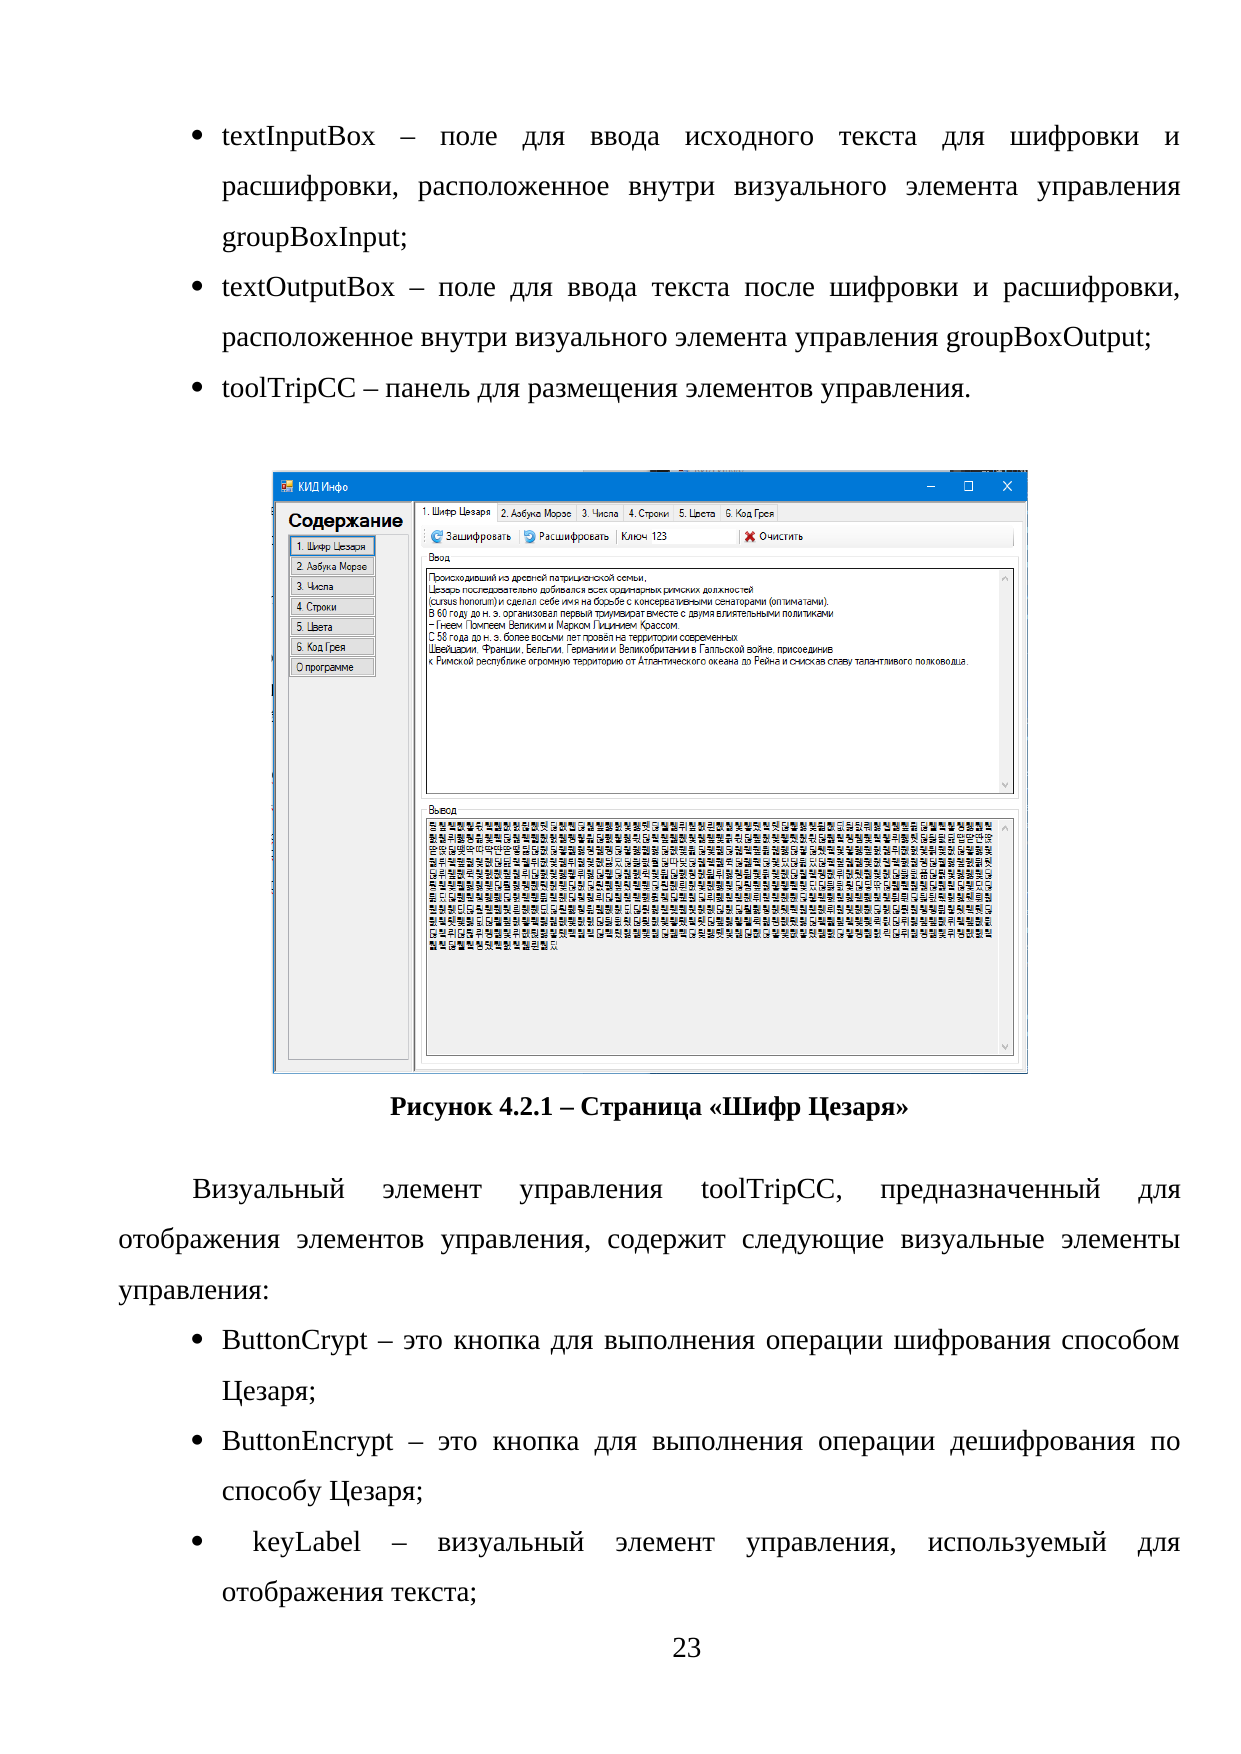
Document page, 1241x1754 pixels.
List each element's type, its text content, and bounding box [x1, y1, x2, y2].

text Рисунок 4.2.1 – Страница «Шифр Цезаря» [118, 1090, 1181, 1121]
list ButtonCrypt – это кнопка для выполнения операции шифрования способом Цезаря; [192, 1322, 1181, 1406]
list toolTripCC – панель для размещения элементов управления. [192, 370, 1181, 403]
list textOutputBox – поле для ввода текста после шифровки и расшифровки, расположенное внутри визуального элемента управления groupBoxOutput; [192, 269, 1181, 353]
list textInputBox – поле для ввода исходного текста для шифровки и расшифровки, расположенное внутри визуального элемента управления groupBoxInput; [192, 118, 1181, 252]
list ButtonEncrypt – это кнопка для выполнения операции дешифрования по способу Цезаря; [192, 1423, 1181, 1507]
list keyLabel – визуальный элемент управления, используемый для отображения текста; [192, 1524, 1181, 1608]
picture [271, 470, 1028, 1074]
text Визуальный элемент управления toolTripCC, предназначенный для отображения элементов управления, содержит следующие визуальные элементы управления: [118, 1171, 1181, 1306]
